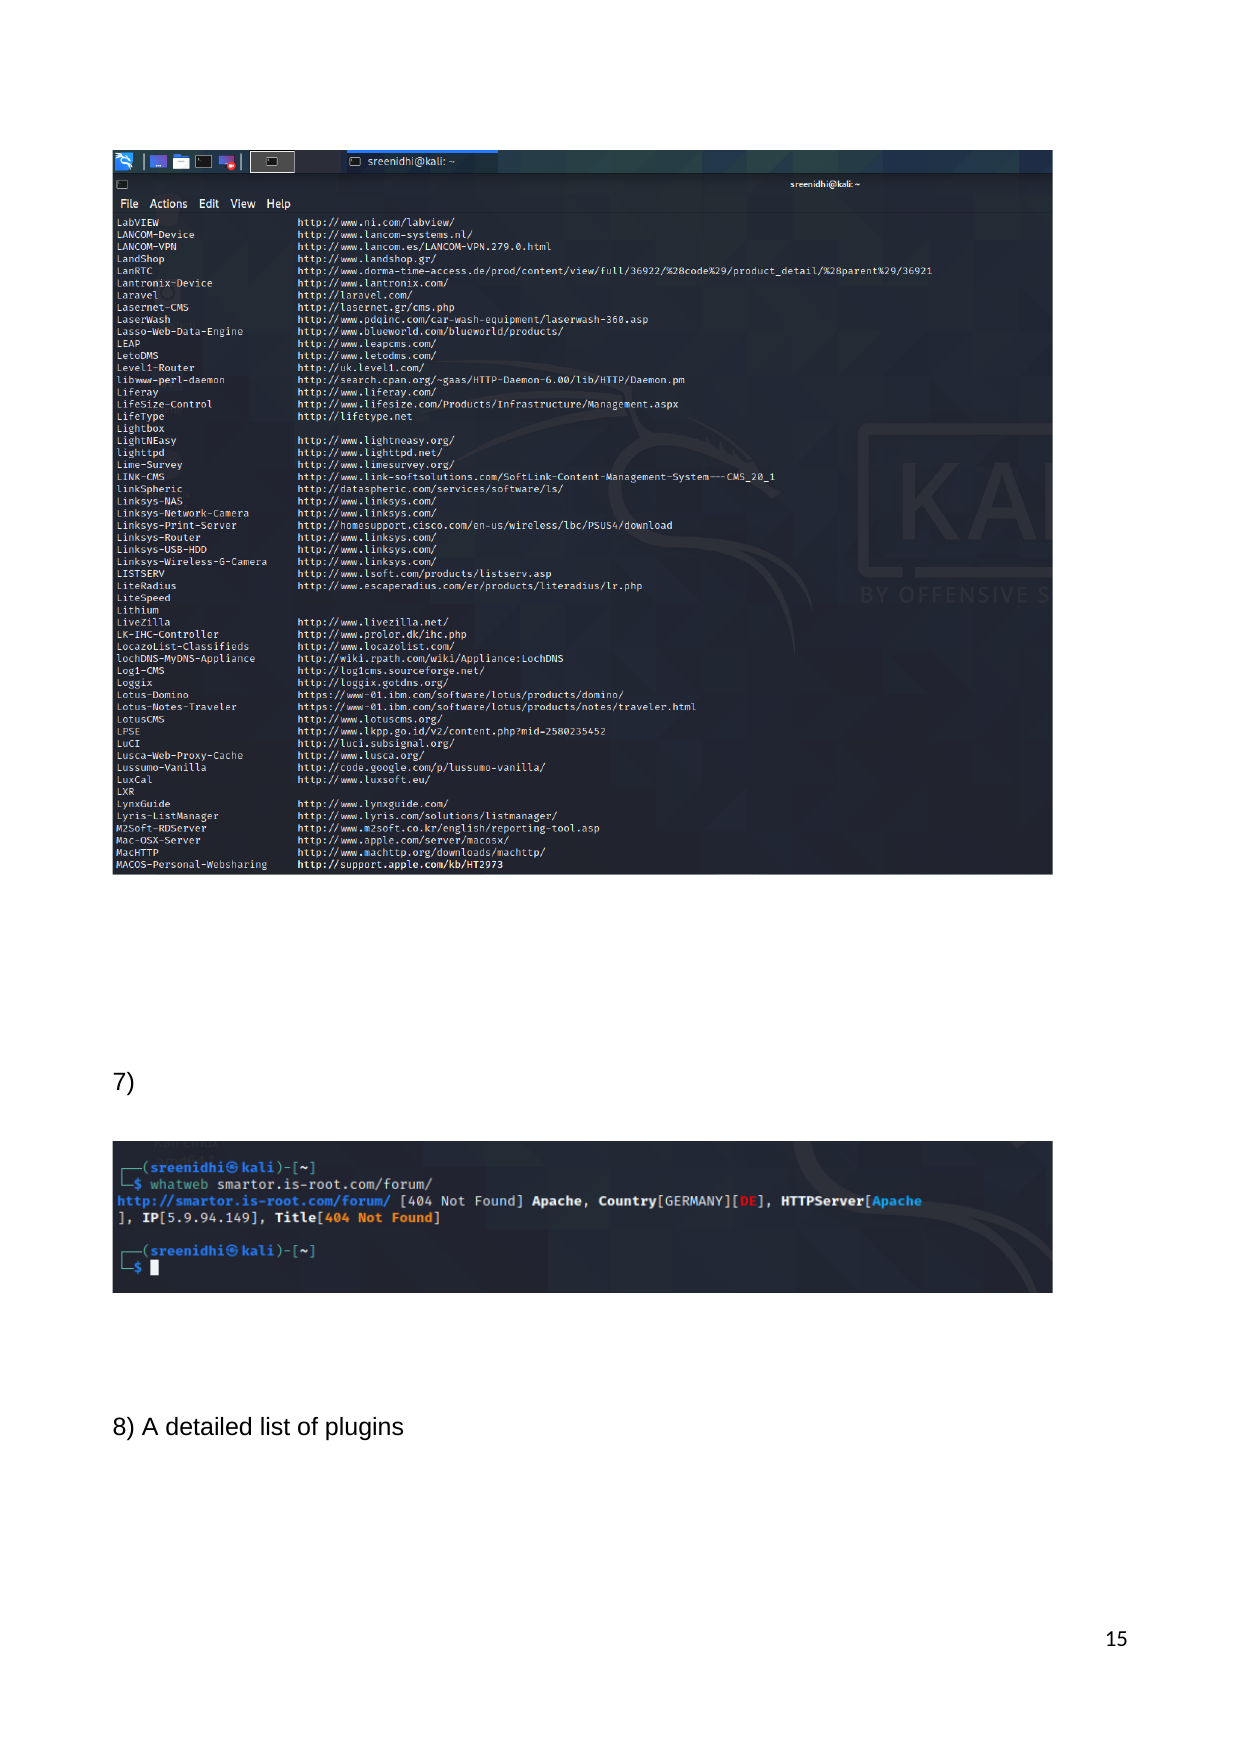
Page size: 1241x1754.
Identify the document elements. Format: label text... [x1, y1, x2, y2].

text 7) [112, 1067, 1128, 1096]
picture [112, 150, 1053, 875]
text 8) A detailed list of plugins [112, 1412, 1128, 1440]
picture [112, 1141, 1053, 1293]
